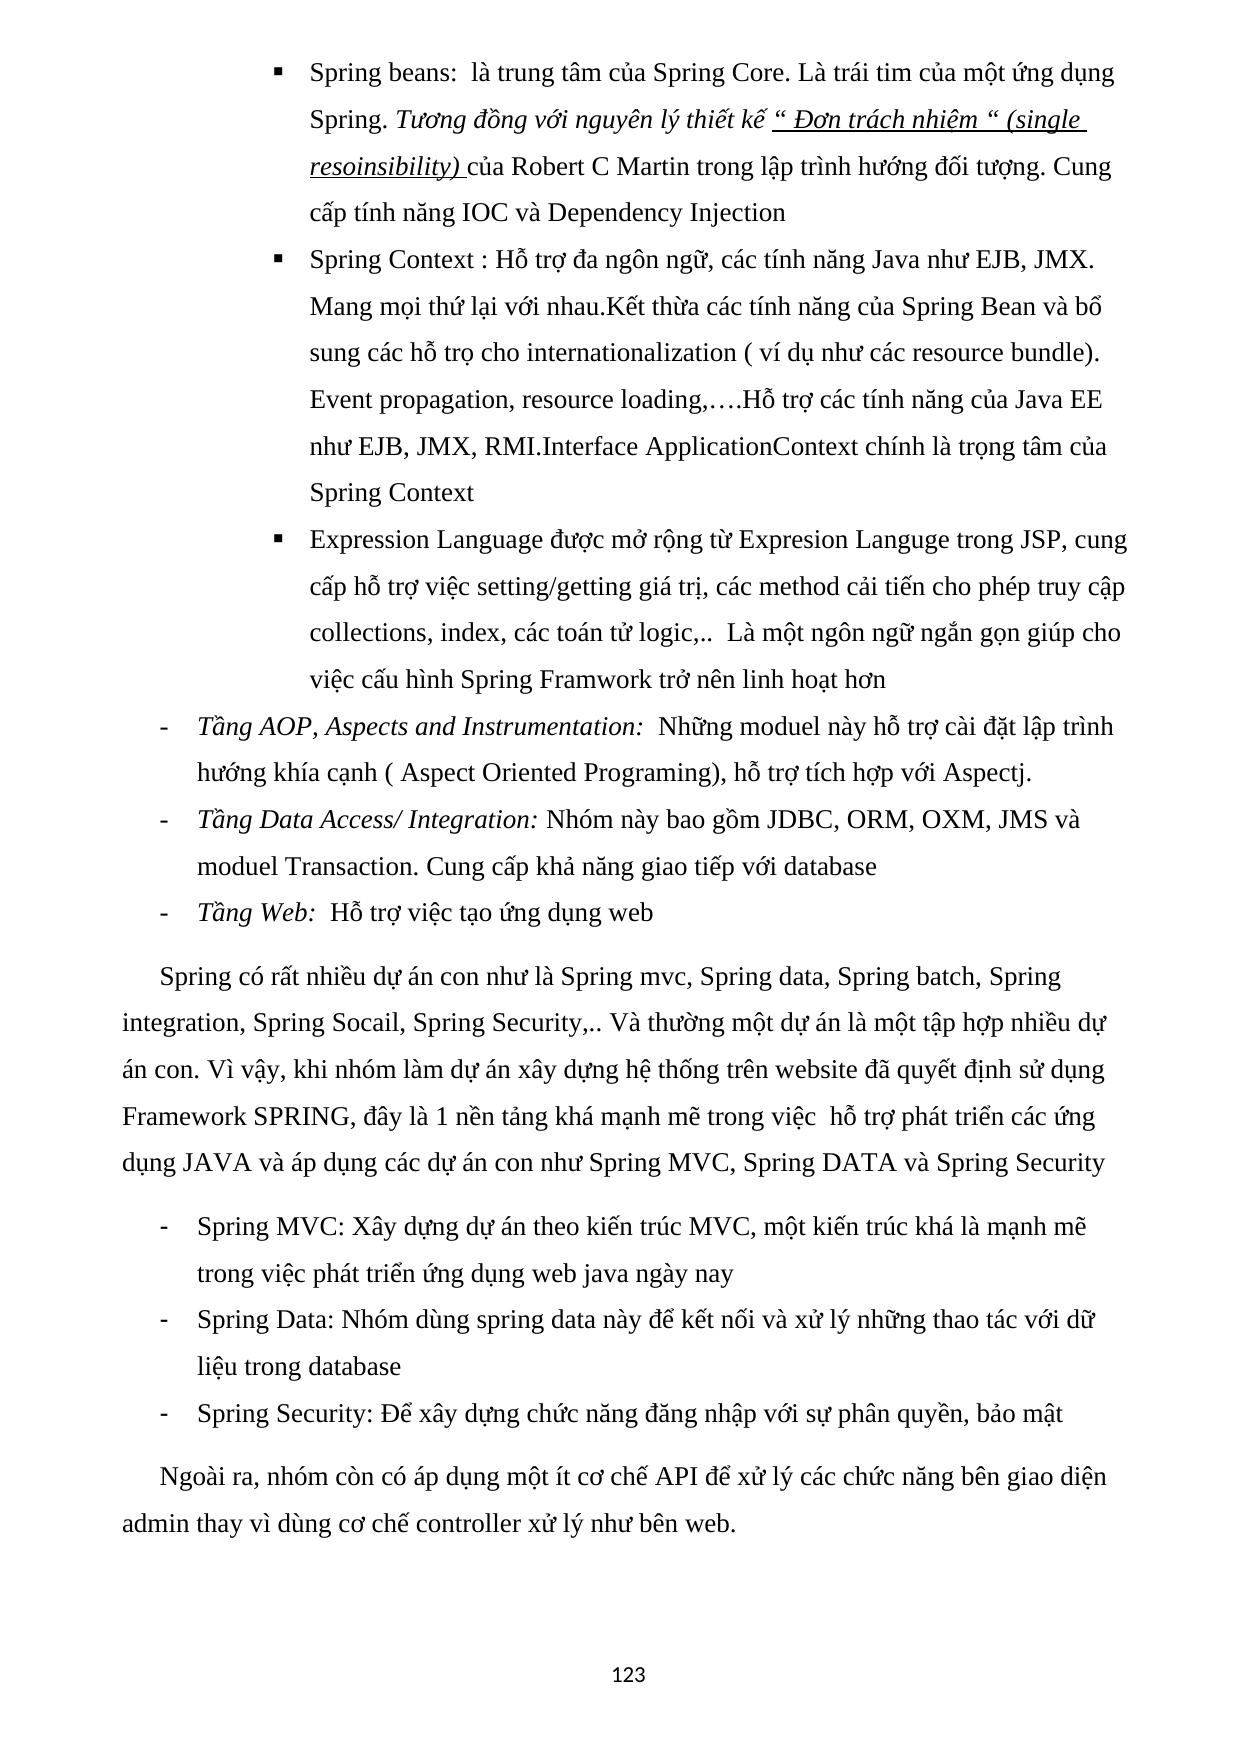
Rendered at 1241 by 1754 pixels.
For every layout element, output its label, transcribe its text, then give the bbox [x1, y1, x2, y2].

list Spring Context : Hỗ trợ đa ngôn ngữ, các tính năng Java như EJB, JMX. Mang mọi thứ lại với nhau.Kết thừa các tính năng của Spring Bean và bổ sung các hỗ trọ cho internationalization ( ví dụ như các resource bundle). Event propagation, resource loading,….Hỗ trợ các tính năng của Java EE như EJB, JMX, RMI.Interface ApplicationContext chính là trọng tâm của Spring Context [272, 243, 1134, 508]
list Spring Security: Để xây dựng chức năng đăng nhập với sự phân quyền, bảo mật [159, 1397, 1134, 1428]
list Spring MVC: Xây dựng dự án theo kiến trúc MVC, một kiến trúc khá là mạnh mẽ trong việc phát triển ứng dụng web java ngày nay [159, 1210, 1134, 1288]
list Tầng Web: Hỗ trợ việc tạo ứng dụng web [159, 897, 1134, 928]
list Spring Data: Nhóm dùng spring data này để kết nối và xử lý những thao tác với dữ liệu trong database [159, 1303, 1134, 1381]
list Tầng AOP, Aspects and Instrumentation: Những moduel này hỗ trợ cài đặt lập trình hướng khía cạnh ( Aspect Oriented Programing), hỗ trợ tích hợp với Aspectj. [159, 710, 1134, 788]
list Expression Language được mở rộng từ Expresion Languge trong JSP, cung cấp hỗ trợ việc setting/getting giá trị, các method cải tiến cho phép truy cập collections, index, các toán tử logic,.. Là một ngôn ngữ ngắn gọn giúp cho việc cấu hình Spring Framwork trở nên linh hoạt hơn [272, 523, 1134, 694]
text Ngoài ra, nhóm còn có áp dụng một ít cơ chế API để xử lý các chức năng bên giao diện admin thay vì dùng cơ chế controller xử lý như bên web. [122, 1460, 1134, 1538]
list Spring beans: là trung tâm của Spring Core. Là trái tim của một ứng dụng Spring. Tương đồng với nguyên lý thiết kế “ Đơn trách nhiệm “ (single resoinsibility) của Robert C Martin trong lập trình hướng đối tượng. Cung cấp tính năng IOC và Dependency Injection [272, 56, 1134, 227]
text Spring có rất nhiều dự án con như là Spring mvc, Spring data, Spring batch, Spring integration, Spring Socail, Spring Security,.. Và thường một dự án là một tập hợp nhiều dự án con. Vì vậy, khi nhóm làm dự án xây dựng hệ thống trên website đã quyết định sử dụng Framework SPRING, đây là 1 nền tảng khá mạnh mẽ trong việc hỗ trợ phát triển các ứng dụng JAVA và áp dụng các dự án con như Spring MVC, Spring DATA và Spring Security [122, 960, 1134, 1178]
list Tầng Data Access/ Integration: Nhóm này bao gồm JDBC, ORM, OXM, JMS và moduel Transaction. Cung cấp khả năng giao tiếp với database [159, 803, 1134, 881]
